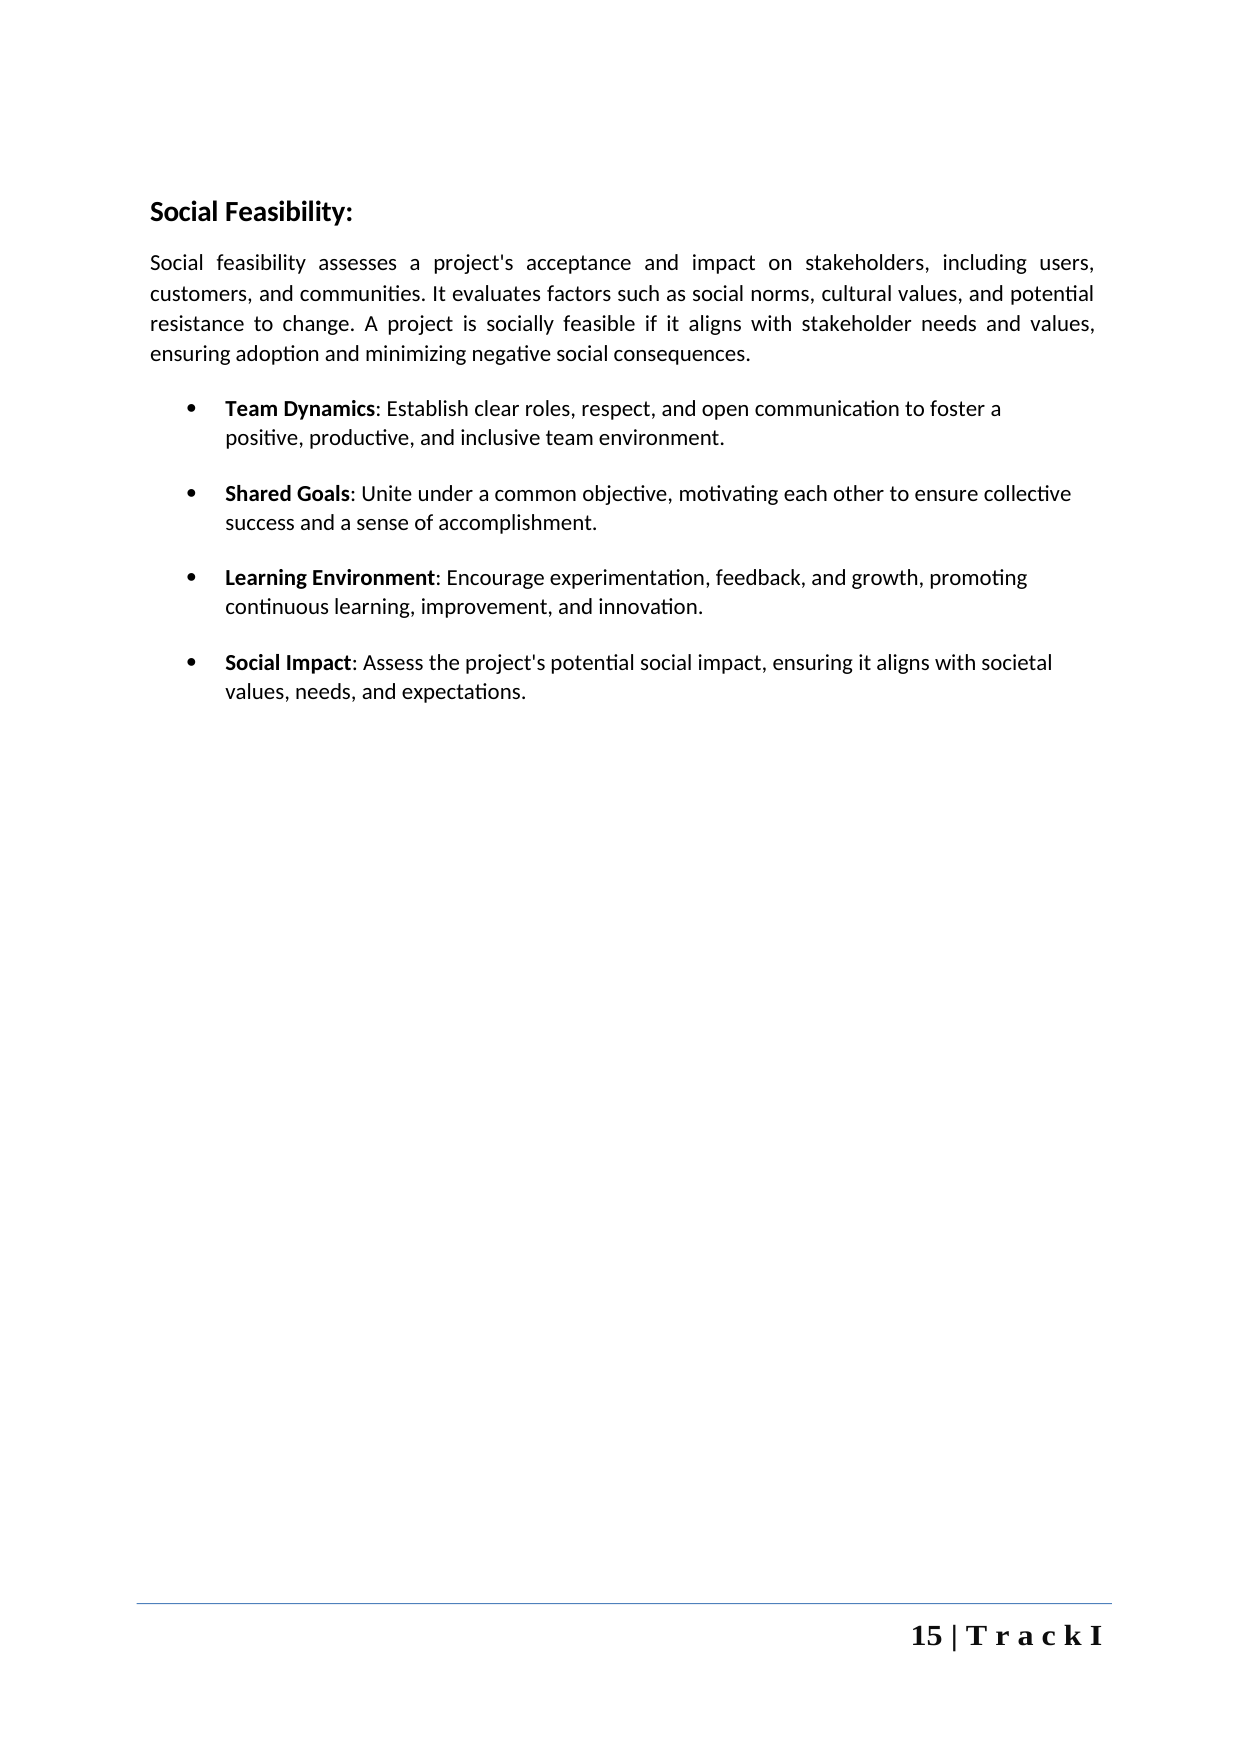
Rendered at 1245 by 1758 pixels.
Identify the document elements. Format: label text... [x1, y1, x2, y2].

list Learning Environment: Encourage experimentation, feedback, and growth, promoting continuous learning, improvement, and innovation. [187, 563, 1046, 620]
subtitle Social Feasibility: [150, 193, 1109, 229]
list Shared Goals: Unite under a common objective, motivating each other to ensure collective success and a sense of accomplishment. [187, 479, 1072, 536]
text Social feasibility assesses a project's acceptance and impact on stakeholders, including users, customers, and communities. It evaluates factors such as social norms, cultural values, and potential resistance to change. A project is socially feasible if it aligns with stakeholder needs and values, ensuring adoption and minimizing negative social consequences. [150, 248, 1097, 367]
list Social Impact: Assess the project's potential social impact, ensuring it aligns with societal values, needs, and expectations. [187, 648, 1053, 705]
list Team Dynamics: Establish clear roles, respect, and open communication to foster a positive, productive, and inclusive team environment. [187, 394, 1083, 452]
